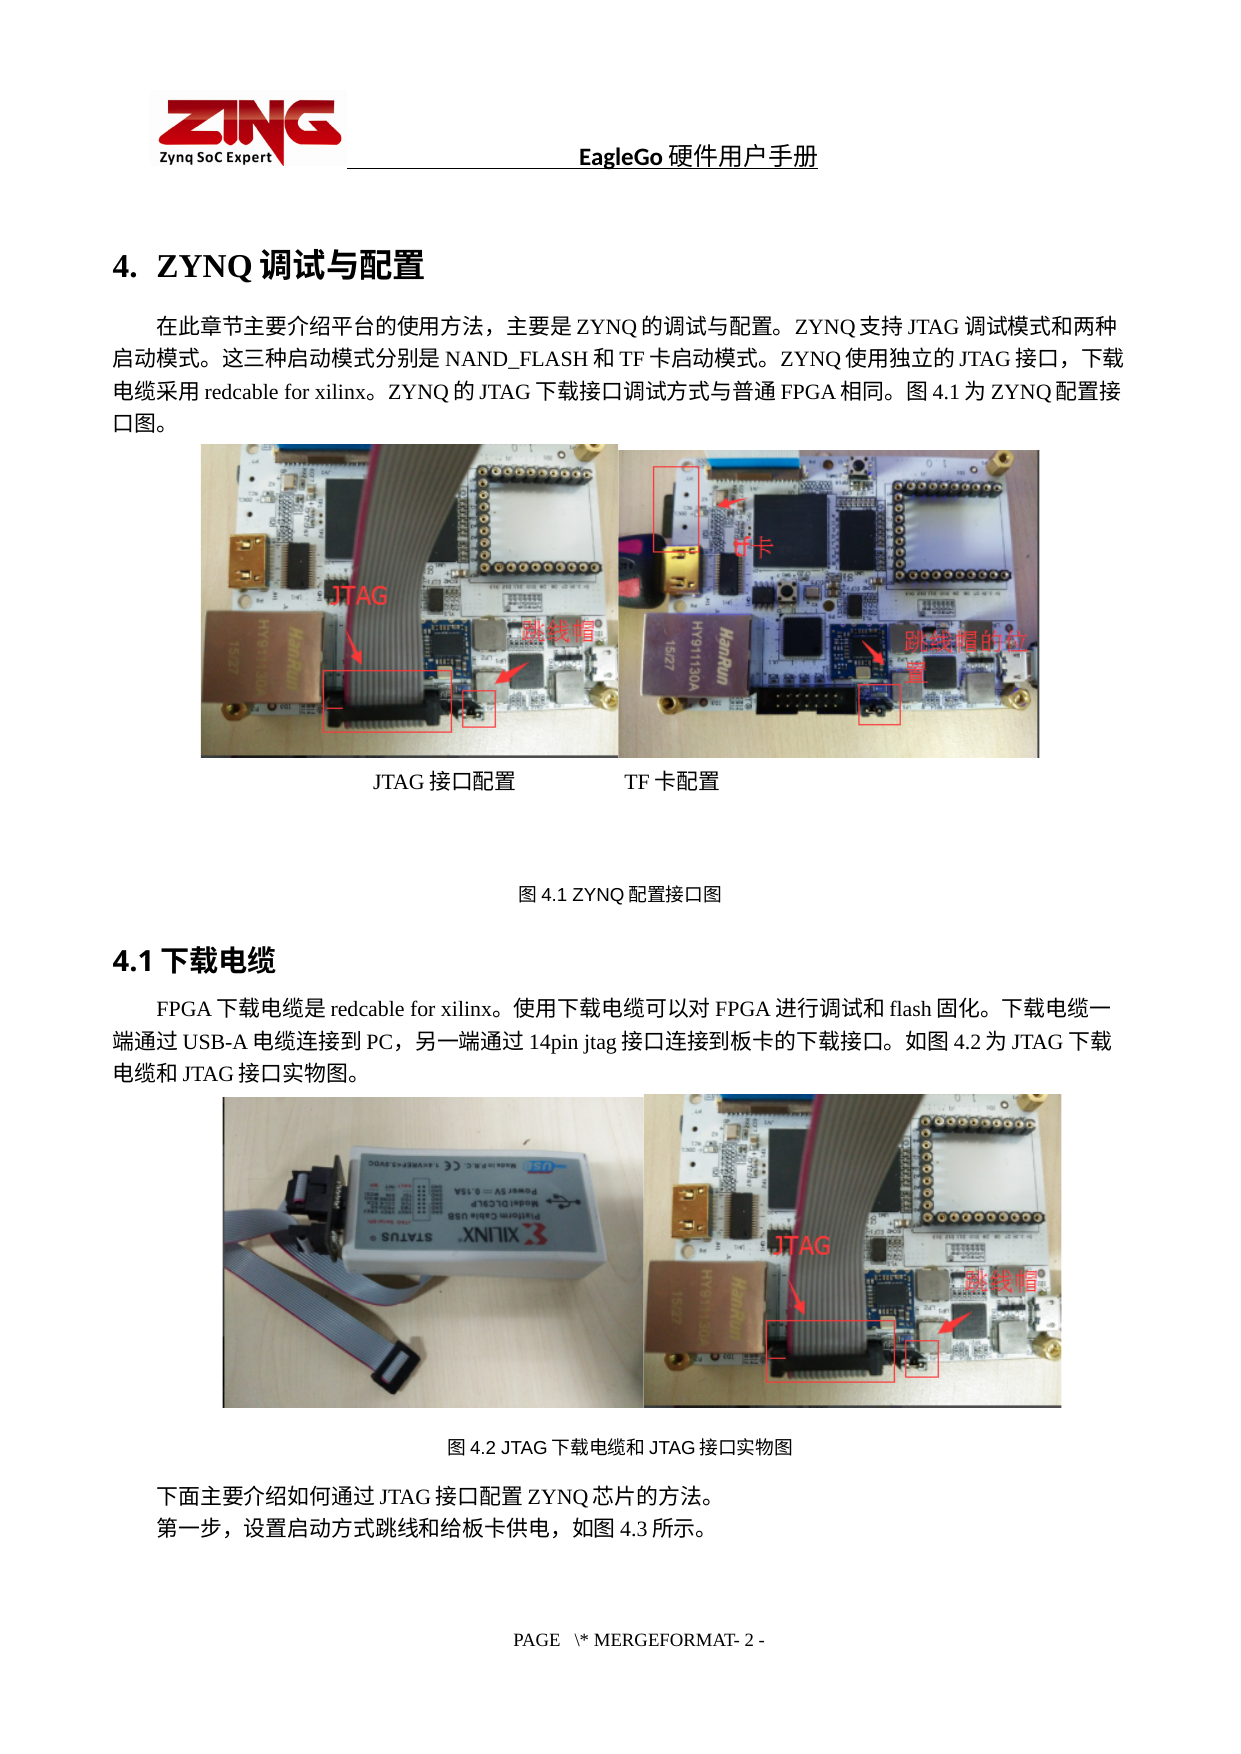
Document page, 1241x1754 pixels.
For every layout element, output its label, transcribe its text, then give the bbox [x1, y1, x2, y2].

picture [222, 1094, 1062, 1408]
text FPGA下载电缆是redcable for xilinx。使用下载电缆可以对FPGA进行调试和flash固化。下载电缆一端通过USB-A电缆连接到PC，另一端通过14pin jtag接口连接到板卡的下载接口。如图4.2为JTAG下载电缆和JTAG接口实物图。 [112, 991, 1128, 1088]
text 图4.2 JTAG下载电缆和JTAG接口实物图 [112, 1430, 1128, 1462]
text 图4.1 ZYNQ配置接口图 [112, 877, 1128, 910]
picture [150, 90, 347, 166]
text 第一步，设置启动方式跳线和给板卡供电，如图4.3所示。 [112, 1511, 1128, 1543]
picture [200, 444, 1040, 758]
text 下面主要介绍如何通过JTAG接口配置ZYNQ芯片的方法。 [112, 1478, 1128, 1511]
text 在此章节主要介绍平台的使用方法，主要是ZYNQ的调试与配置。ZYNQ支持JTAG调试模式和两种启动模式。这三种启动模式分别是NAND_FLASH和TF卡启动模式。ZYNQ使用独立的JTAG接口，下载电缆采用redcable for xilinx。ZYNQ的JTAG下载接口调试方式与普通FPGA相同。图4.1为ZYNQ配置接口图。 [112, 308, 1128, 438]
title ZYNQ调试与配置 [112, 231, 1128, 296]
subtitle 4.1下载电缆 [112, 926, 1128, 991]
text JTAG接口配置 TF卡配置 [112, 763, 1128, 796]
